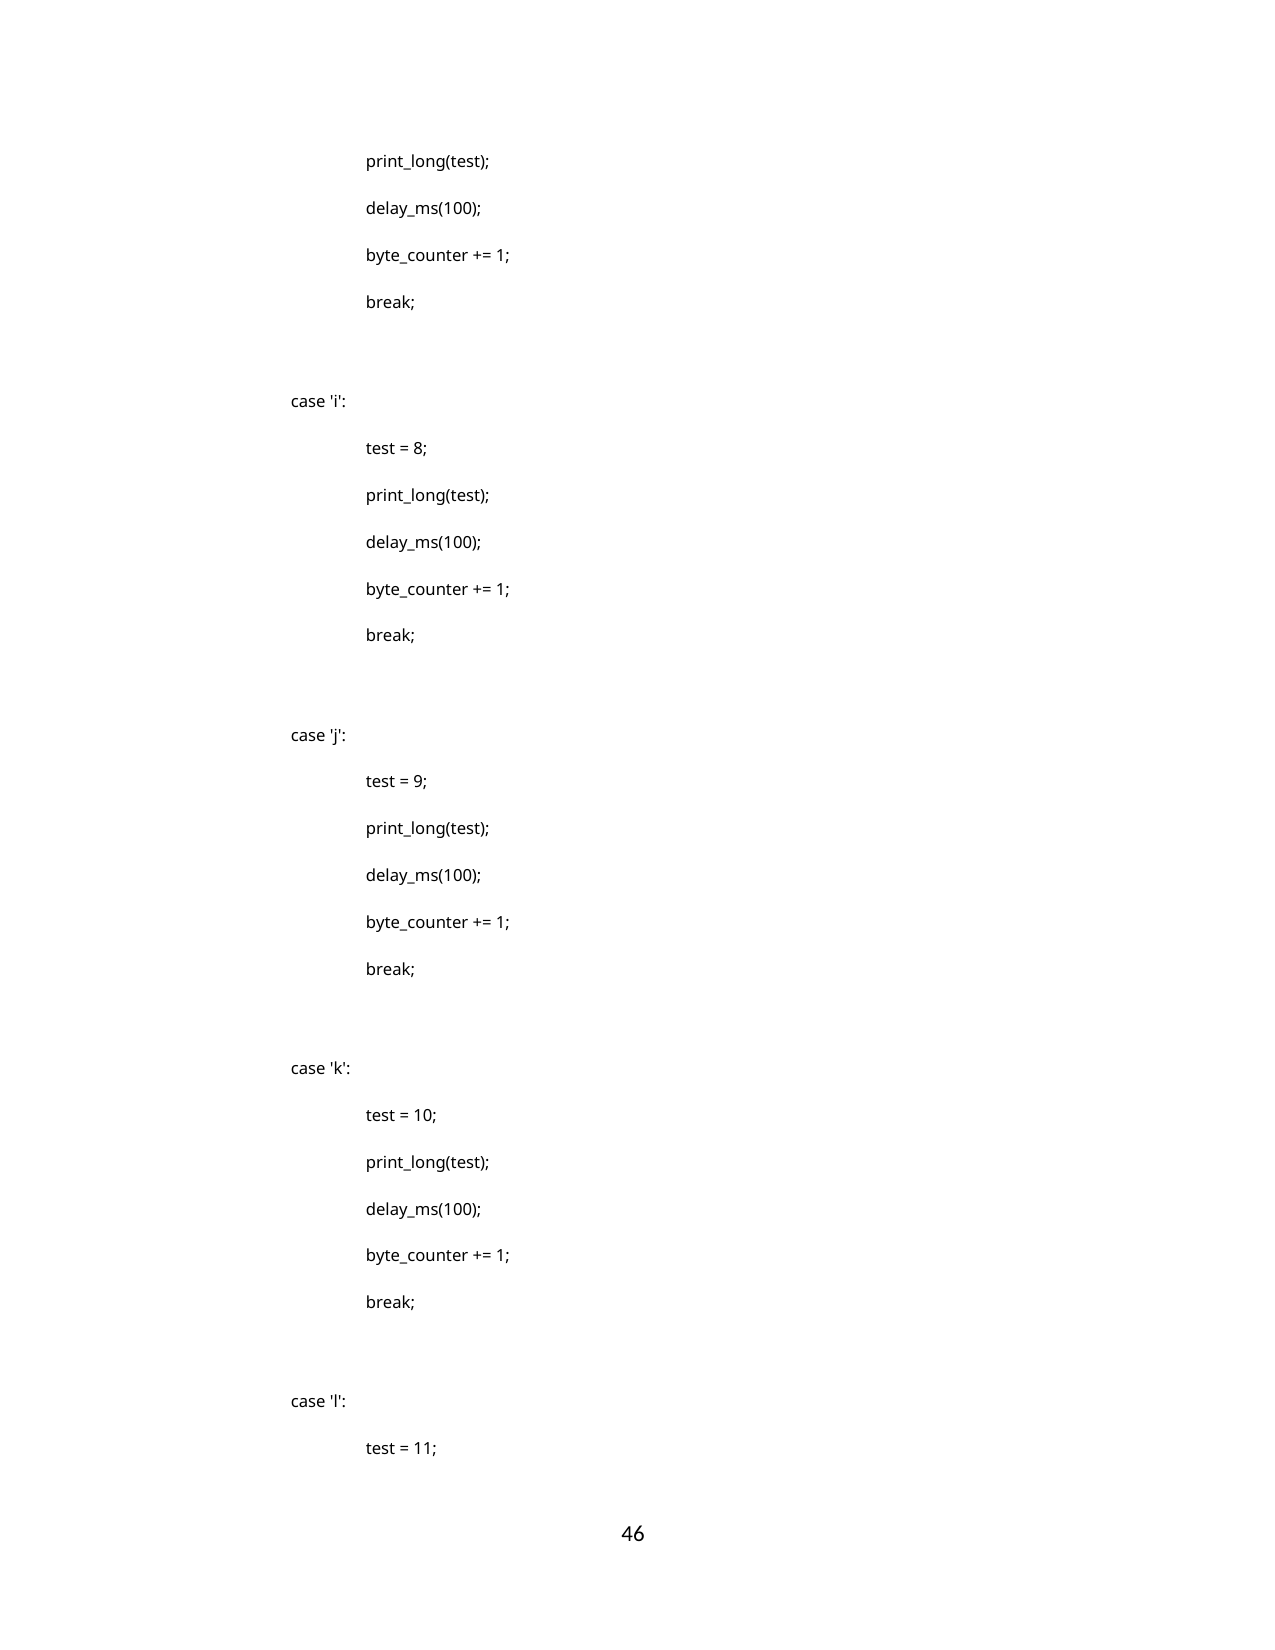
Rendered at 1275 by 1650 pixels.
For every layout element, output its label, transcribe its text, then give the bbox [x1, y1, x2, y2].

text case 'j': [141, 723, 1125, 746]
text case 'i': [141, 390, 1125, 412]
text break; [141, 1291, 1125, 1314]
text byte_counter += 1; [141, 1244, 1125, 1267]
text delay_ms(100); [141, 1197, 1125, 1220]
text case 'l': [141, 1390, 1125, 1413]
text test = 10; [141, 1103, 1125, 1126]
text delay_ms(100); [141, 197, 1125, 219]
text break; [141, 291, 1125, 313]
text test = 9; [141, 770, 1125, 793]
text byte_counter += 1; [141, 244, 1125, 266]
text delay_ms(100); [141, 530, 1125, 553]
text print_long(test); [141, 150, 1125, 173]
text byte_counter += 1; [141, 911, 1125, 933]
text test = 11; [141, 1437, 1125, 1459]
text test = 8; [141, 437, 1125, 459]
text delay_ms(100); [141, 864, 1125, 886]
text print_long(test); [141, 1150, 1125, 1173]
text break; [141, 957, 1125, 980]
text case 'k': [141, 1057, 1125, 1079]
text break; [141, 624, 1125, 647]
text print_long(test); [141, 483, 1125, 506]
text print_long(test); [141, 817, 1125, 839]
text byte_counter += 1; [141, 577, 1125, 600]
